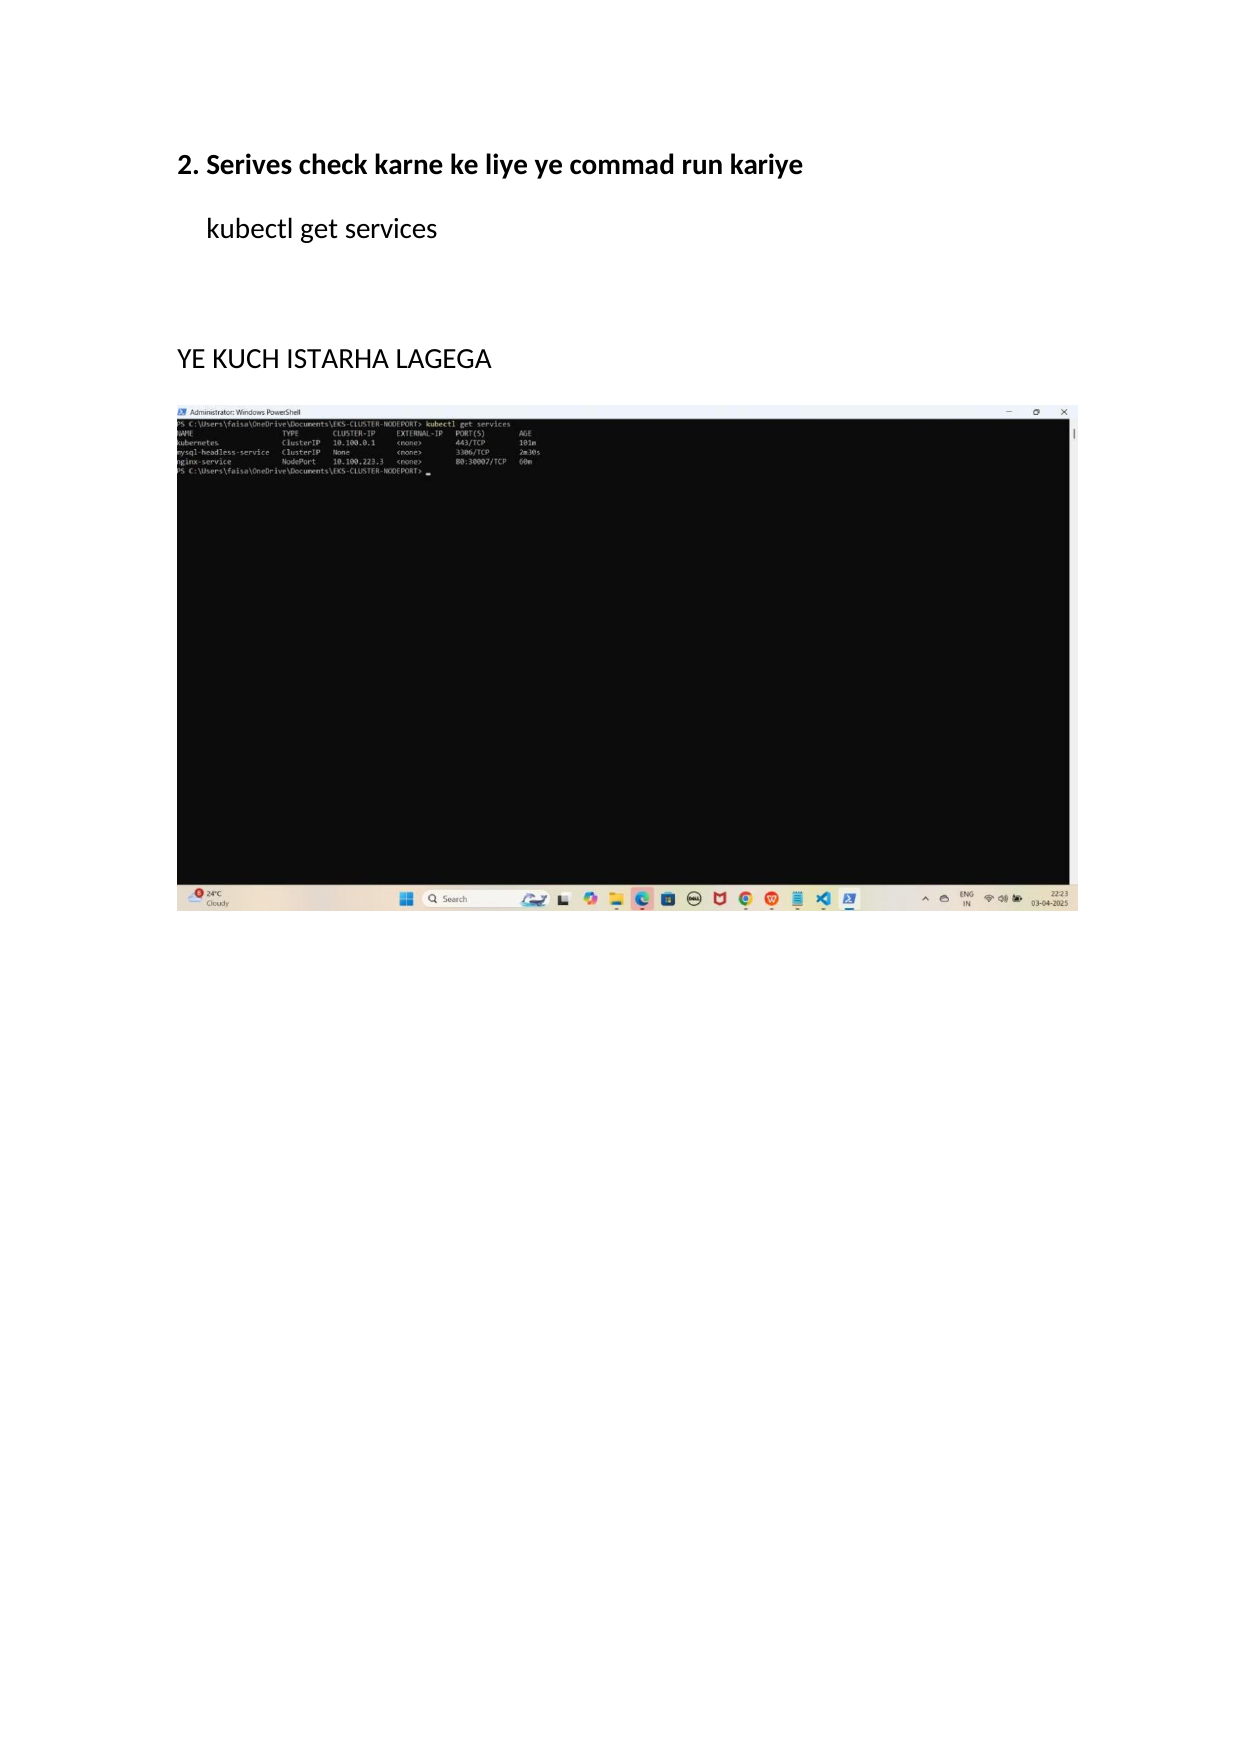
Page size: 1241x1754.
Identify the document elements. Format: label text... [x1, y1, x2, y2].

text kubectl get services [206, 211, 1107, 246]
text YE KUCH ISTARHA LAGEGA [177, 340, 1107, 376]
list Serives check karne ke liye ye commad run kariye [177, 146, 1107, 181]
picture [177, 405, 1078, 911]
